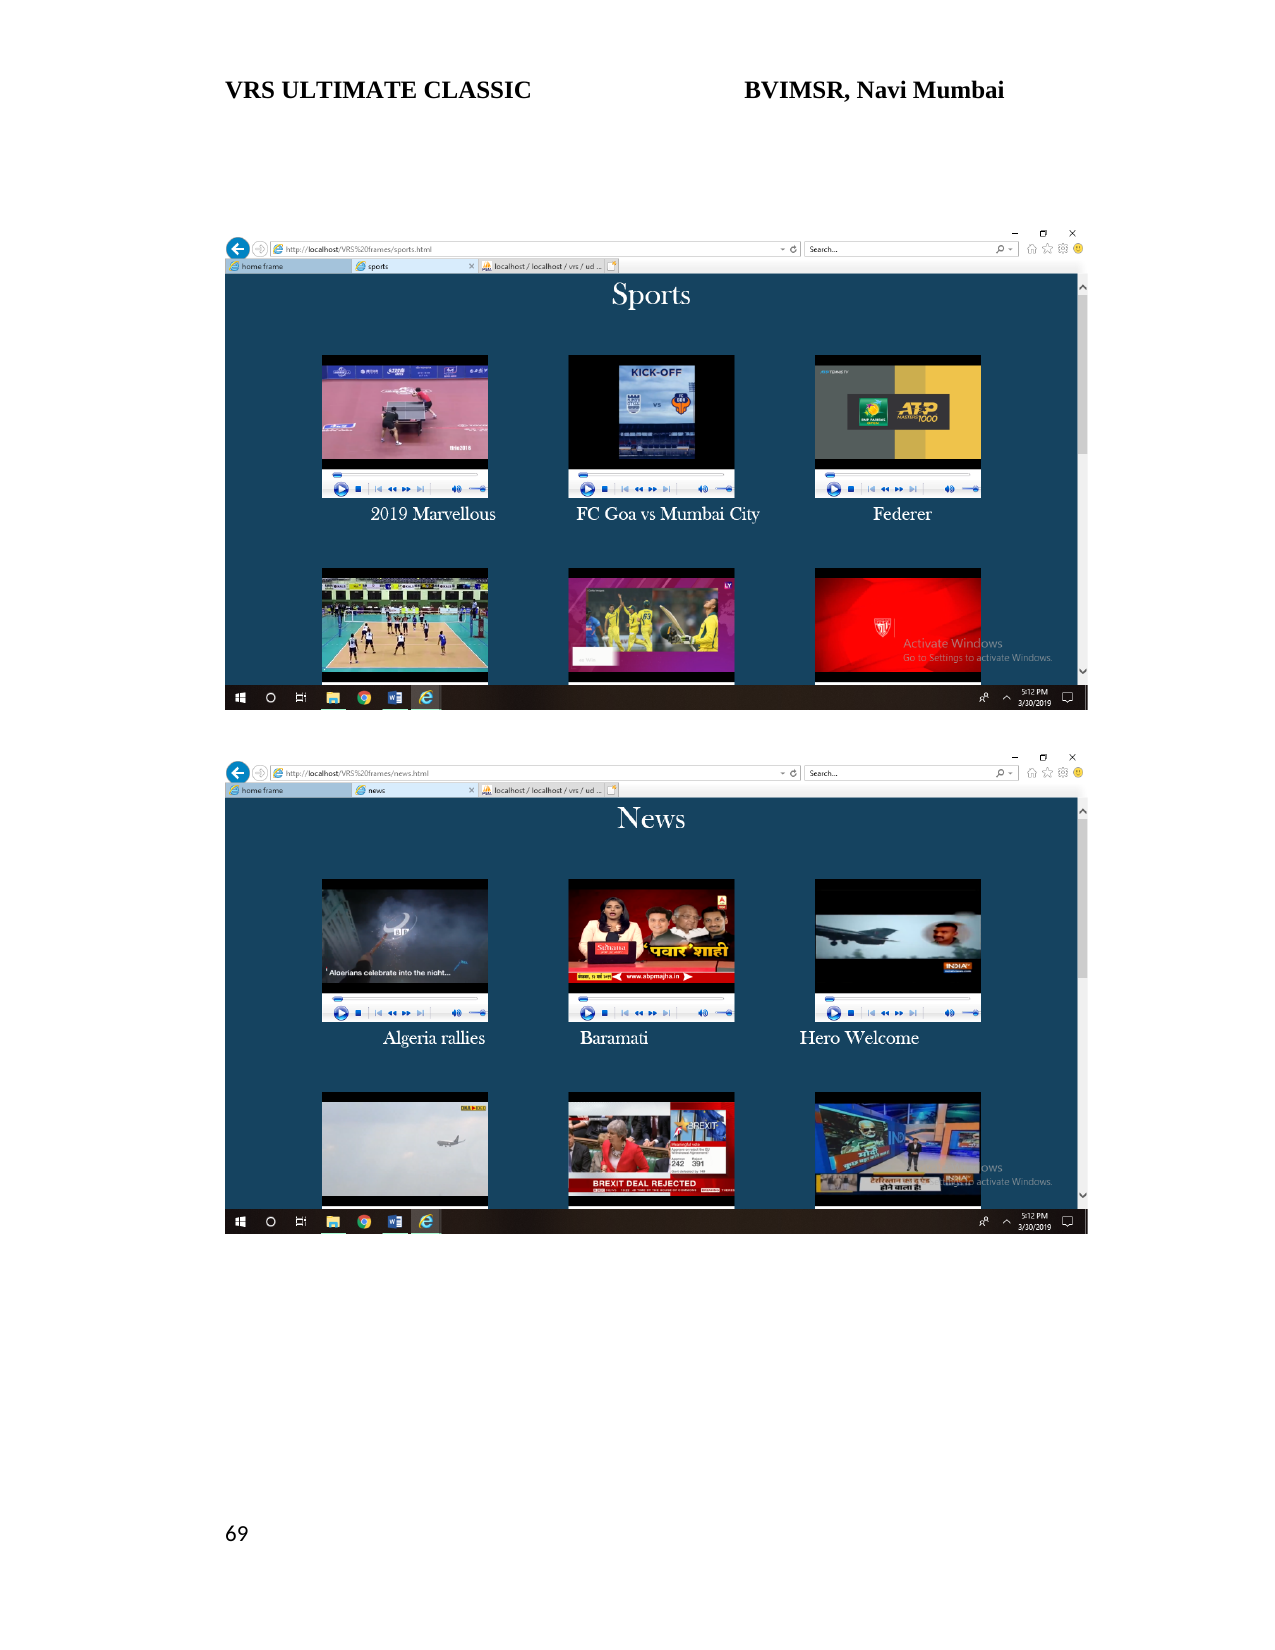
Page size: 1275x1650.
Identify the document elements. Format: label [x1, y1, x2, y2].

picture [225, 225, 1088, 710]
picture [225, 748, 1088, 1234]
